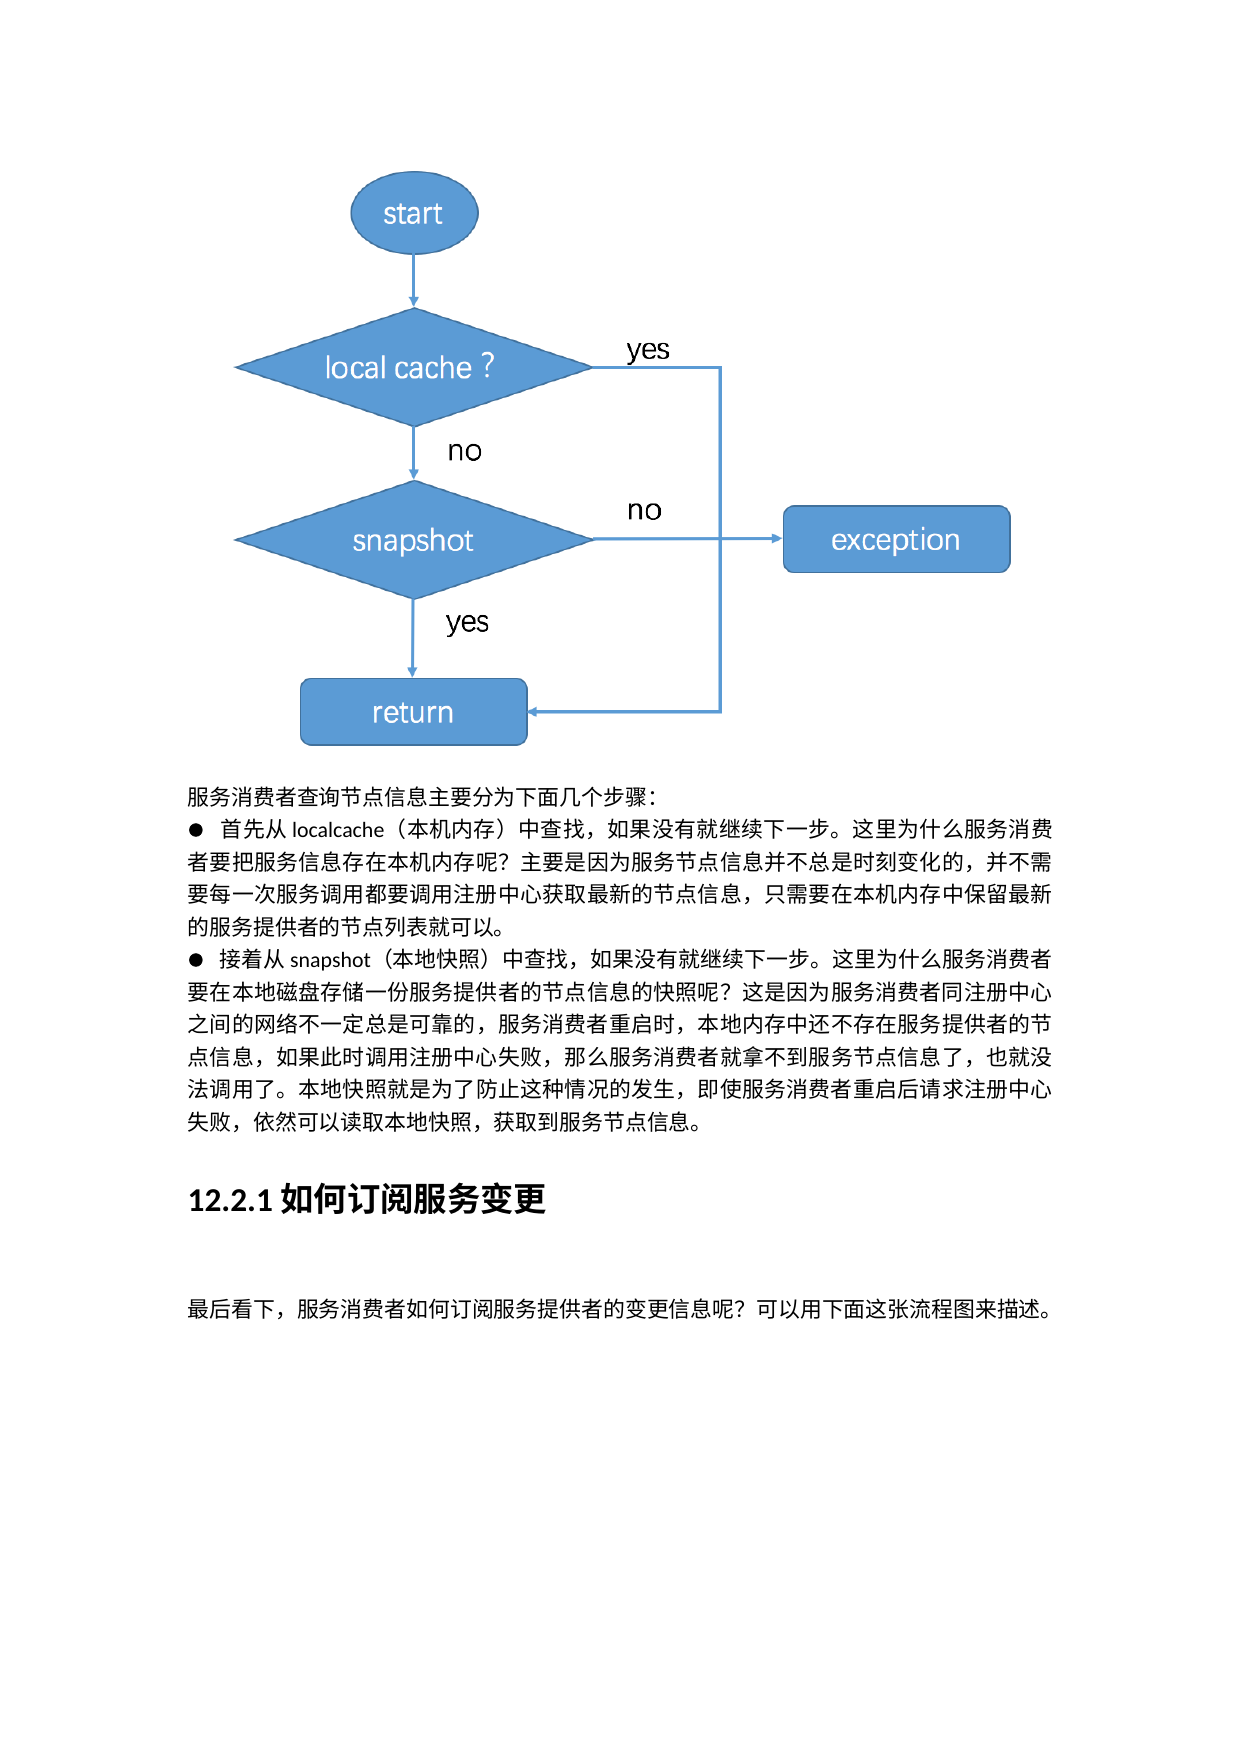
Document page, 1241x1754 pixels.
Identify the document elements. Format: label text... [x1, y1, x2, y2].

text 服务消费者查询节点信息主要分为下面几个步骤： [187, 779, 1053, 812]
subtitle 12.2.1 如何订阅服务变更 [187, 1164, 1053, 1229]
text 首先从localcache（本机内存）中查找，如果没有就继续下一步。这里为什么服务消费者要把服务信息存在本机内存呢？主要是因为服务节点信息并不总是时刻变化的，并不需要每一次服务调用都要调用注册中心获取最新的节点信息，只需要在本机内存中保留最新的服务提供者的节点列表就可以。 [187, 812, 1053, 942]
text 接着从snapshot（本地快照）中查找，如果没有就继续下一步。这里为什么服务消费者要在本地磁盘存储一份服务提供者的节点信息的快照呢？这是因为服务消费者同注册中心之间的网络不一定总是可靠的，服务消费者重启时，本地内存中还不存在服务提供者的节点信息，如果此时调用注册中心失败，那么服务消费者就拿不到服务节点信息了，也就没法调用了。本地快照就是为了防止这种情况的发生，即使服务消费者重启后请求注册中心失败，依然可以读取本地快照，获取到服务节点信息。 [187, 942, 1053, 1137]
text 最后看下，服务消费者如何订阅服务提供者的变更信息呢？可以用下面这张流程图来描述。 [187, 1291, 1053, 1324]
picture [187, 162, 1053, 774]
